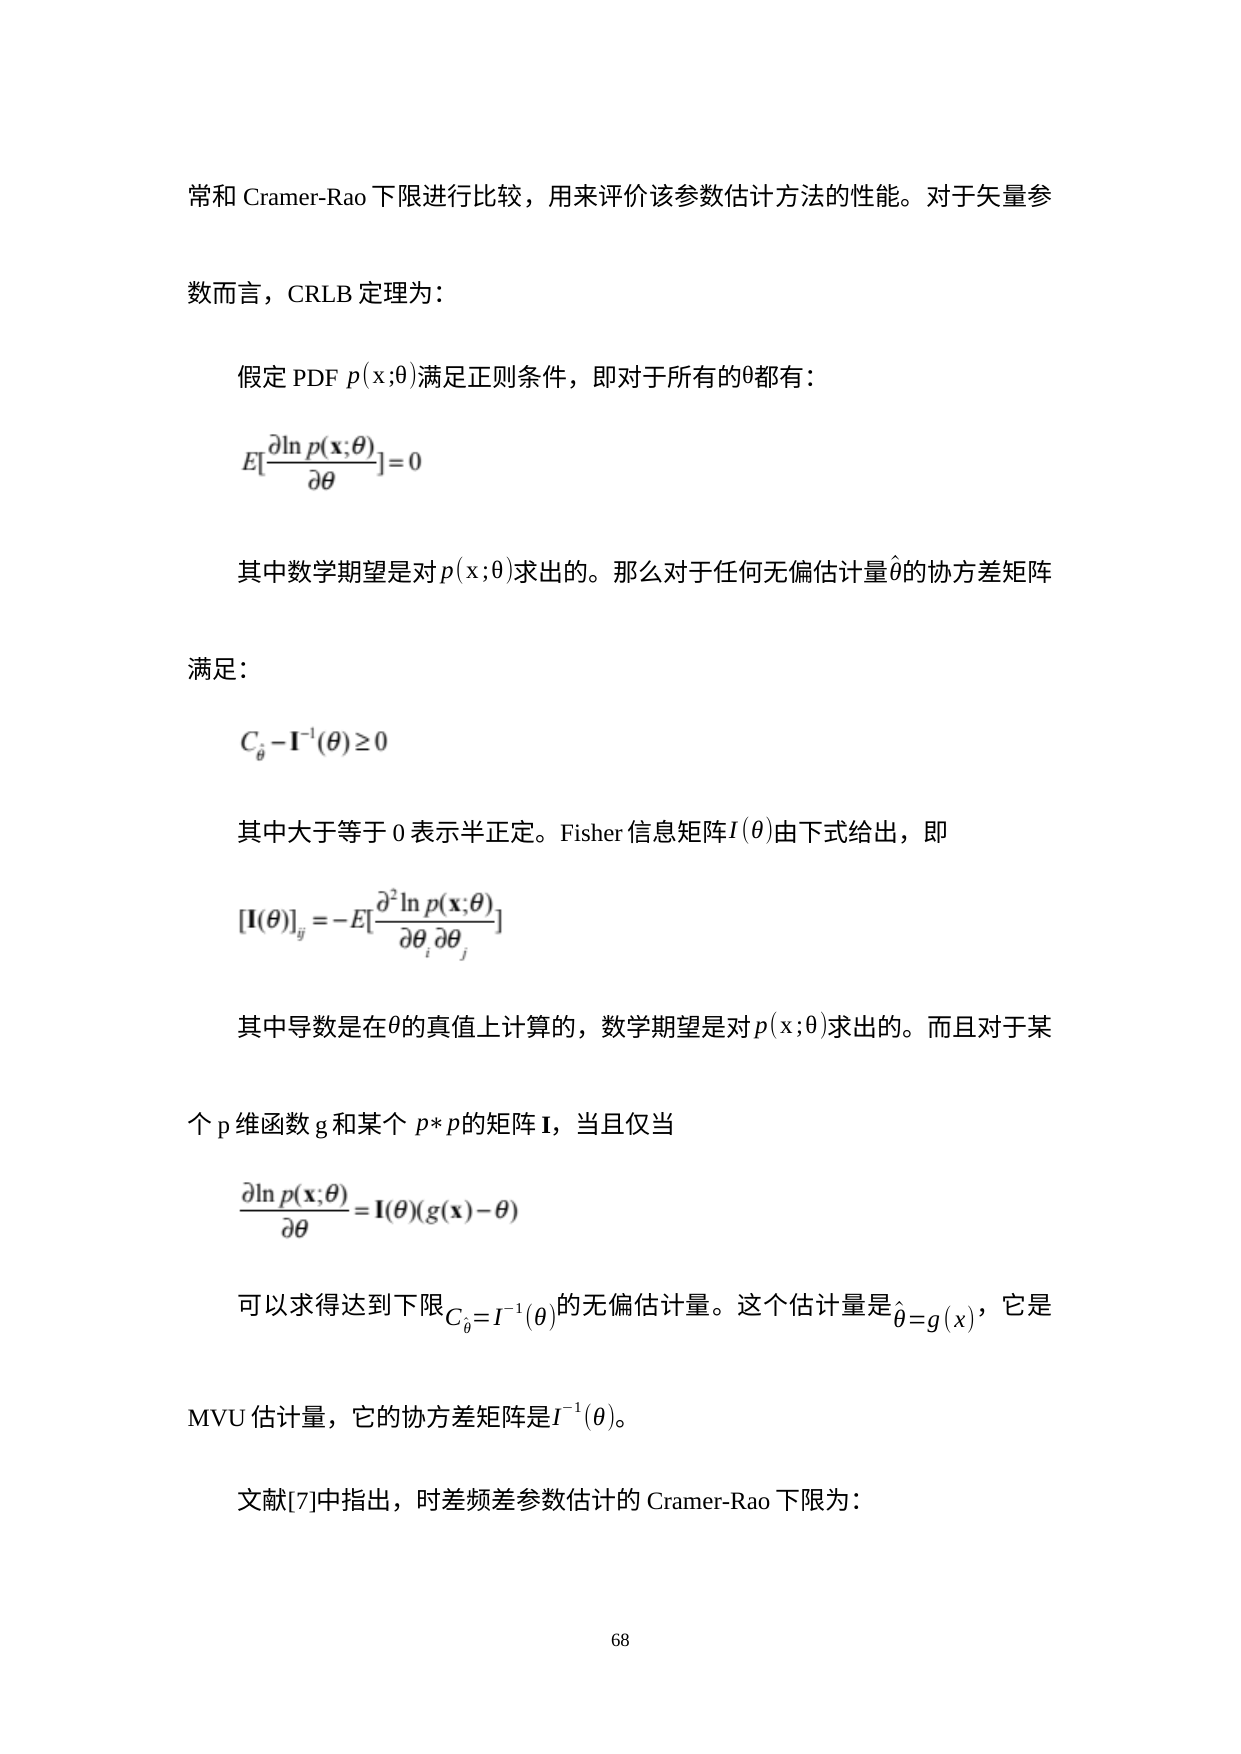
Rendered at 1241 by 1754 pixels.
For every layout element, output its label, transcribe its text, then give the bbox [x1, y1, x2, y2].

text 文献[7]中指出，时差频差参数估计的Cramer-Rao下限为： [187, 1466, 1053, 1531]
text 其中导数是在的真值上计算的，数学期望是对求出的。而且对于某个p维函数g和某个 的矩阵I，当且仅当 [187, 993, 1053, 1155]
text 可以求得达到下限的无偏估计量。这个估计量是，它是MVU估计量，它的协方差矩阵是。 [187, 1285, 1053, 1448]
text 假定PDF 满足正则条件，即对于所有的都有： [187, 343, 1053, 408]
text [187, 162, 1053, 324]
text 其中大于等于0表示半正定。Fisher信息矩阵由下式给出，即 [187, 798, 1053, 863]
text 其中数学期望是对求出的。那么对于任何无偏估计量的协方差矩阵满足： [187, 538, 1053, 700]
